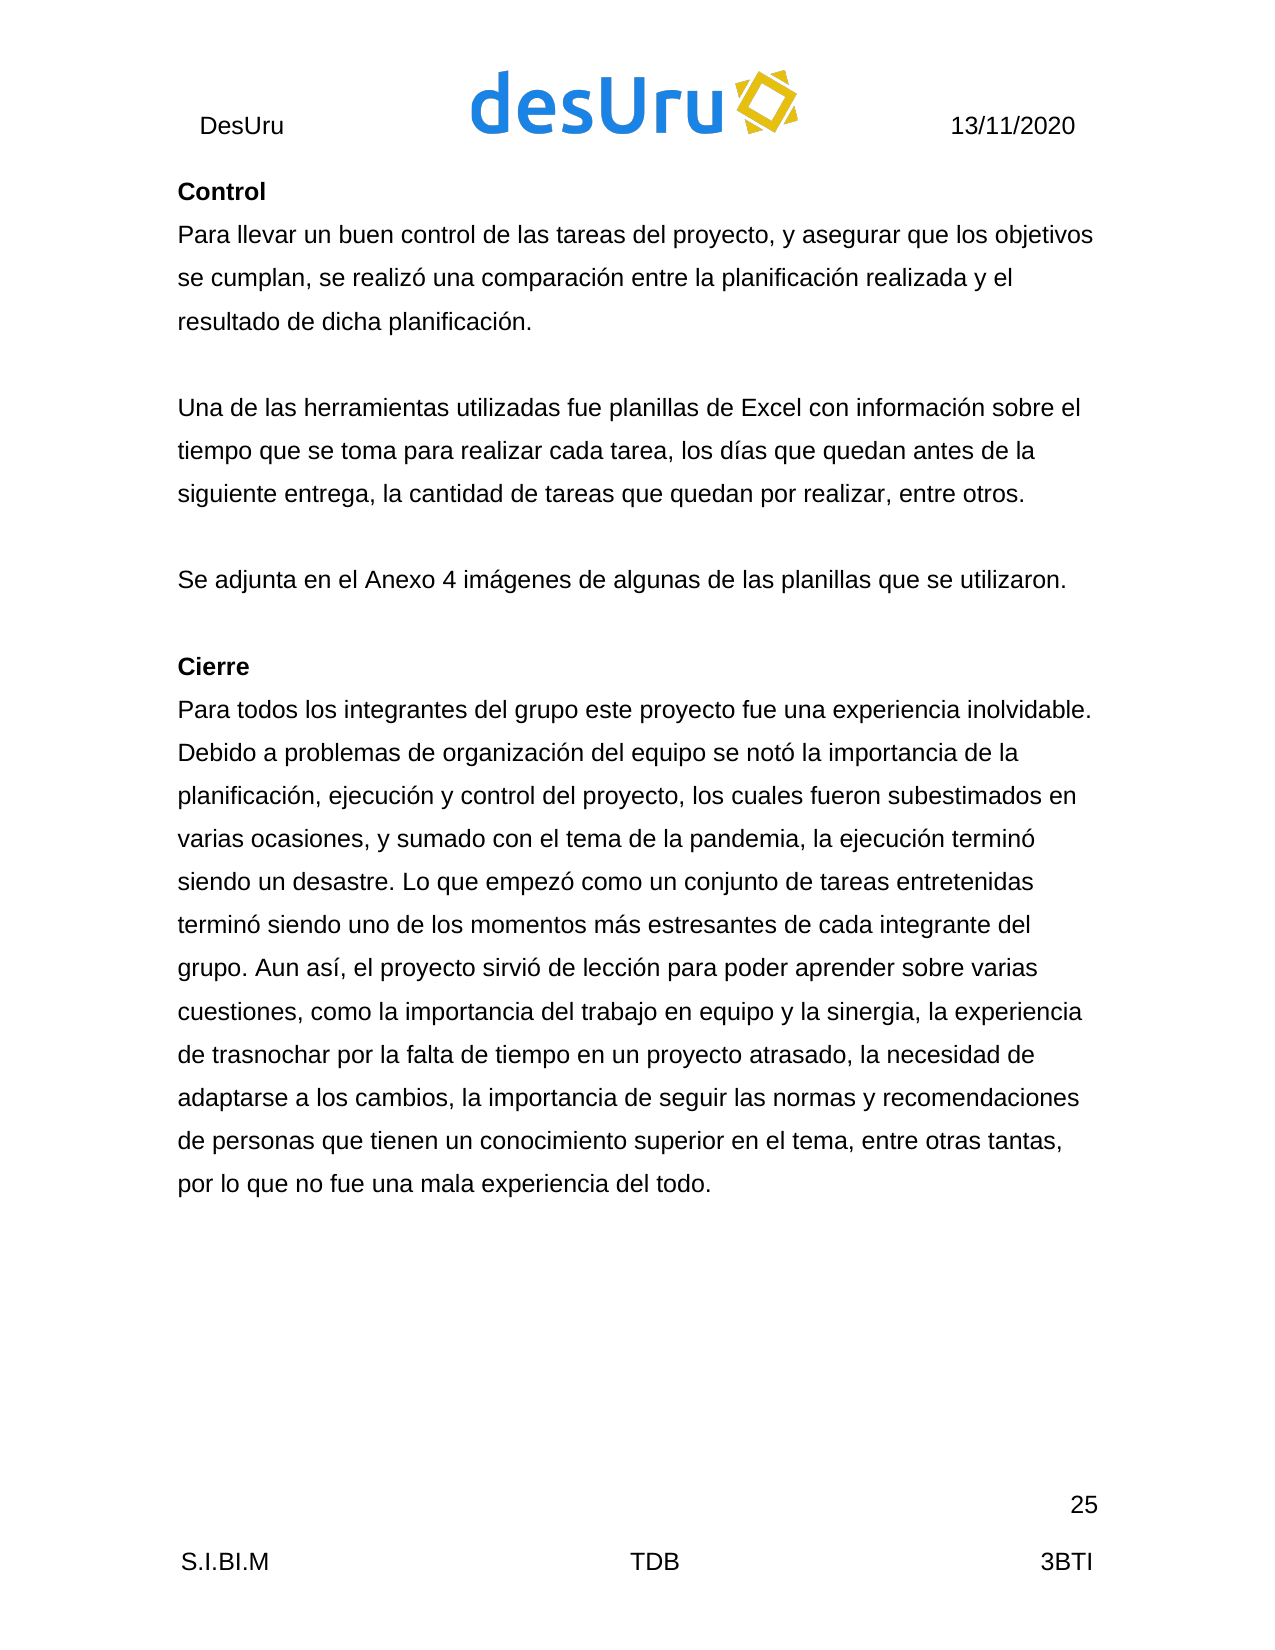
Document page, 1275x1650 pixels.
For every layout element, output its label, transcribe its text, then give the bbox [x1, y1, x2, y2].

picture [471, 70, 798, 134]
text siguiente entrega, la cantidad de tareas que quedan por realizar, entre otros. [177, 479, 1098, 508]
text tiempo que se toma para realizar cada tarea, los días que quedan antes de la [177, 436, 1098, 465]
text Control [177, 177, 1098, 206]
text Una de las herramientas utilizadas fue planillas de Excel con información sobre el [177, 393, 1098, 422]
text Para todos los integrantes del grupo este proyecto fue una experiencia inolvidable. Debido a problemas de organización del equipo se notó la importancia de la planificación, ejecución y control del proyecto, los cuales fueron subestimados en varias ocasiones, y sumado con el tema de la pandemia, la ejecución terminó siendo un desastre. Lo que empezó como un conjunto de tareas entretenidas terminó siendo uno de los momentos más estresantes de cada integrante del grupo. Aun así, el proyecto sirvió de lección para poder aprender sobre varias cuestiones, como la importancia del trabajo en equipo y la sinergia, la experiencia de trasnochar por la falta de tiempo en un proyecto atrasado, la necesidad de adaptarse a los cambios, la importancia de seguir las normas y recomendaciones de personas que tienen un conocimiento superior en el tema, entre otras tantas, por lo que no fue una mala experiencia del todo. [177, 695, 1098, 1198]
text Para llevar un buen control de las tareas del proyecto, y asegurar que los objetivos [177, 220, 1098, 249]
text se cumplan, se realizó una comparación entre la planificación realizada y el [177, 263, 1098, 292]
text resultado de dicha planificación. [177, 307, 1098, 335]
text Cierre [177, 652, 1098, 680]
text Se adjunta en el Anexo 4 imágenes de algunas de las planillas que se utilizaron. [177, 565, 1098, 594]
